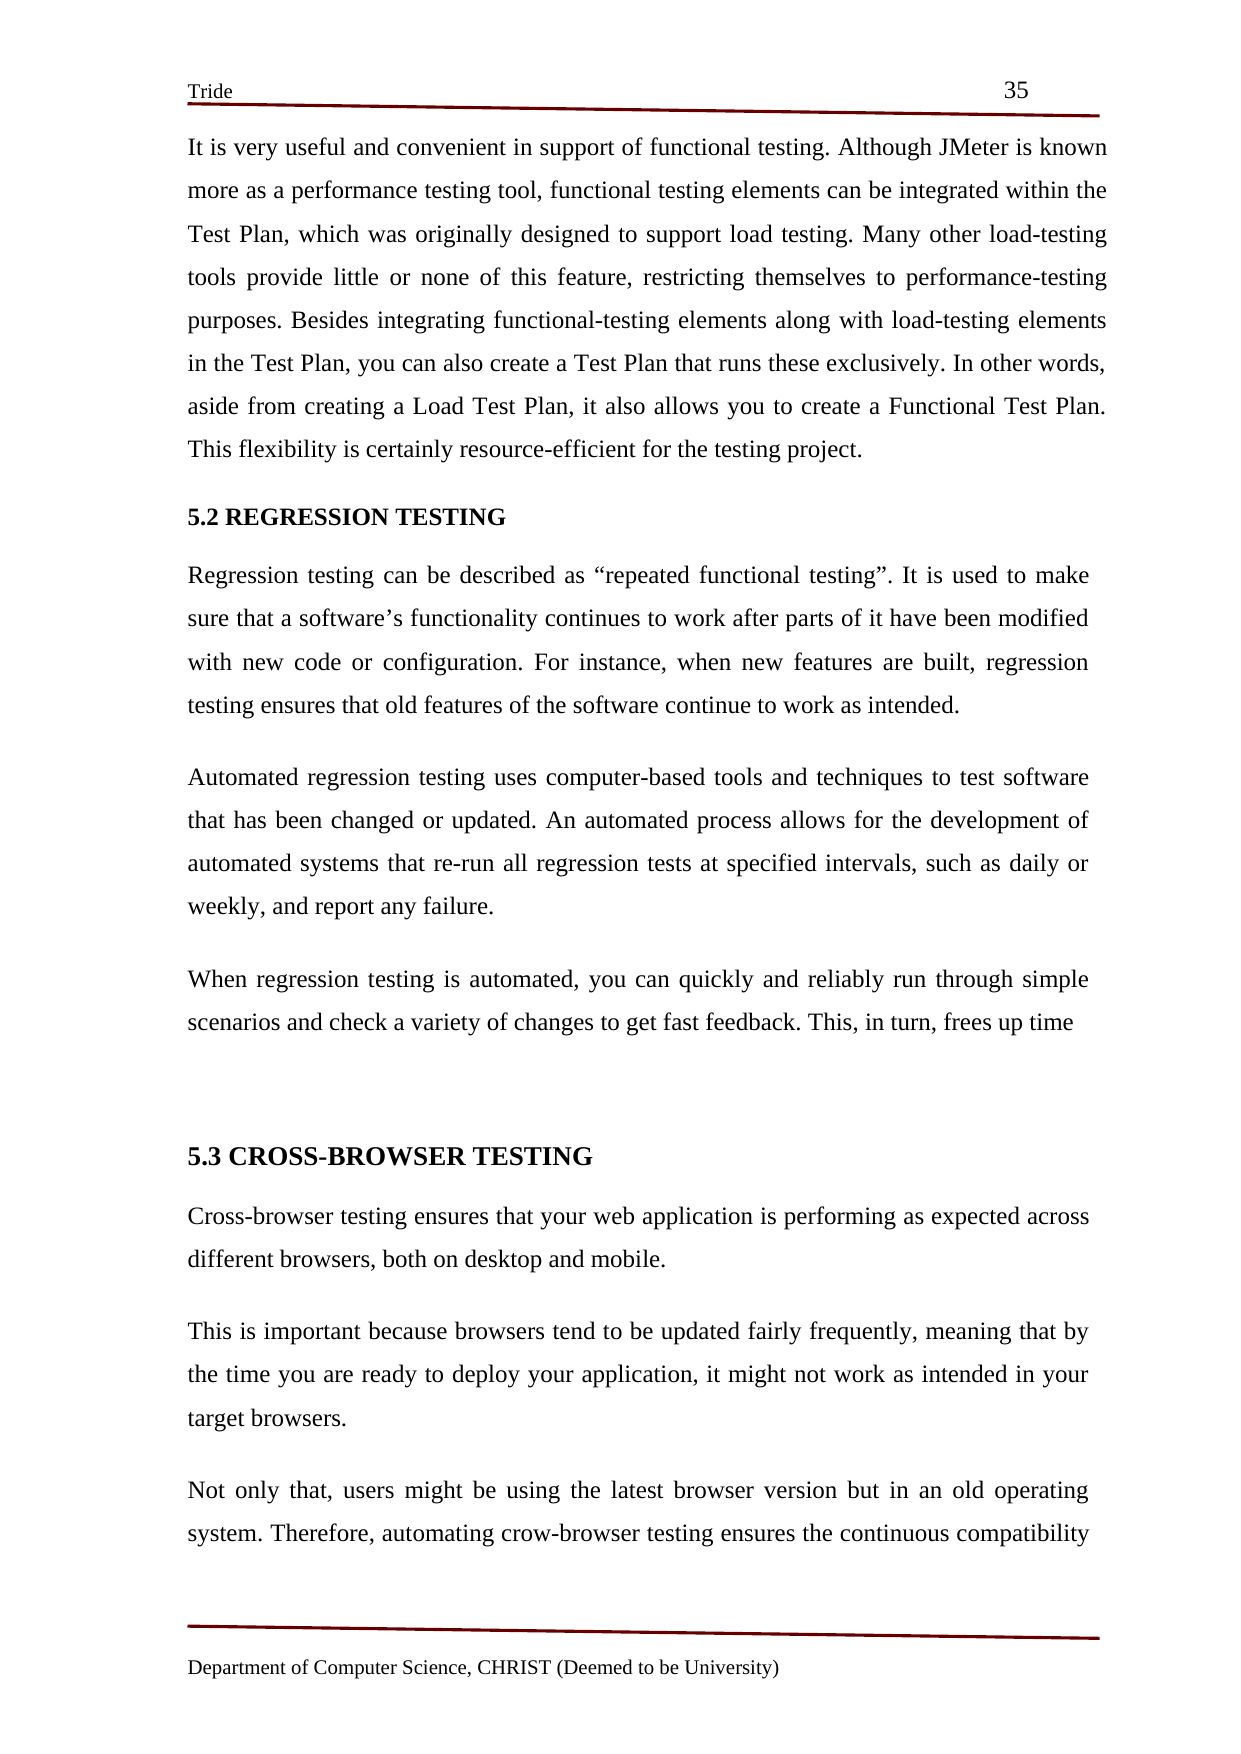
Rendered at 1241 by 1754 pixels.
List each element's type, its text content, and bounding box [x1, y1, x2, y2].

subtitle 5.3 CROSS-BROWSER TESTING [187, 1140, 1108, 1171]
text This is important because browsers tend to be updated fairly frequently, meaning that by the time you are ready to deploy your application, it might not work as intended in your target browsers. [187, 1316, 1090, 1431]
subtitle 5.2 REGRESSION TESTING [187, 502, 1108, 531]
text Regression testing can be described as “repeated functional testing”. It is used to make sure that a software’s functionality continues to work after parts of it have been modified with new code or configuration. For instance, when new features are built, regression testing ensures that old features of the software continue to work as intended. [187, 560, 1090, 718]
text When regression testing is automated, you can quickly and reliably run through simple scenarios and check a variety of changes to get fast feedback. This, in turn, frees up time [187, 964, 1090, 1036]
text Automated regression testing uses computer-based tools and techniques to test software that has been changed or updated. An automated process allows for the development of automated systems that re-run all regression tests at specified intervals, such as daily or weekly, and report any failure. [187, 762, 1090, 920]
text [187, 1475, 1090, 1547]
text It is very useful and convenient in support of functional testing. Although JMeter is known more as a performance testing tool, functional testing elements can be integrated within the Test Plan, which was originally designed to support load testing. Many other load-testing tools provide little or none of this feature, restricting themselves to performance-testing purposes. Besides integrating functional-testing elements along with load-testing elements in the Test Plan, you can also create a Test Plan that runs these exclusively. In other words, aside from creating a Load Test Plan, it also allows you to create a Functional Test Plan. This flexibility is certainly resource-efficient for the testing project. [187, 132, 1108, 463]
text Cross-browser testing ensures that your web application is performing as expected across different browsers, both on desktop and mobile. [187, 1201, 1090, 1273]
